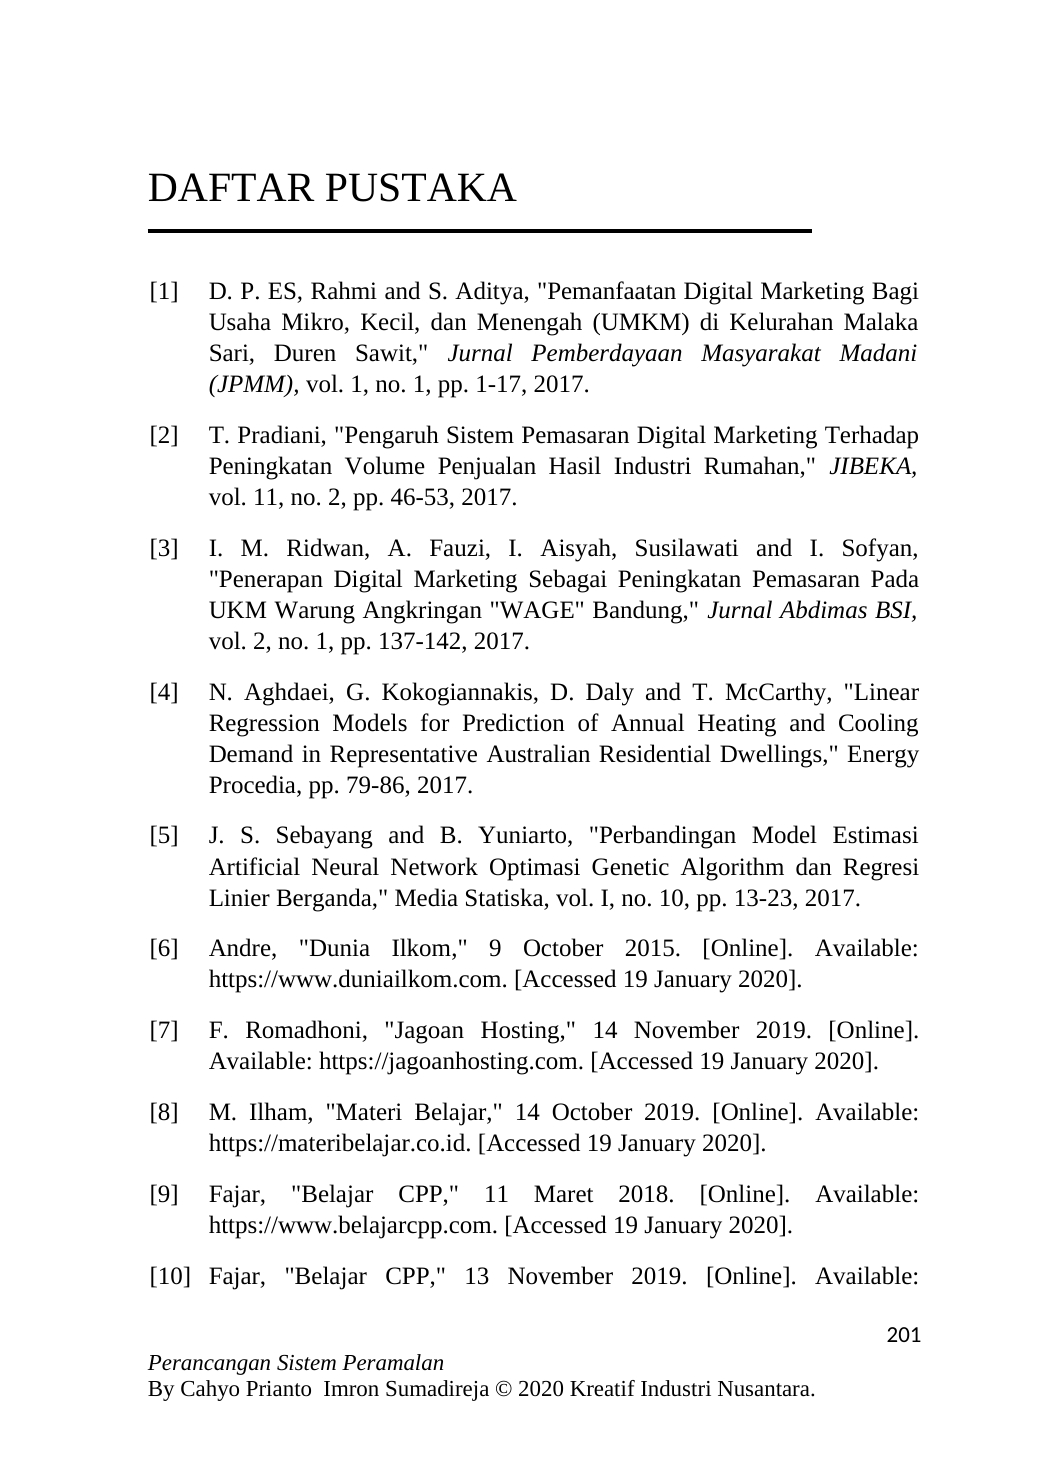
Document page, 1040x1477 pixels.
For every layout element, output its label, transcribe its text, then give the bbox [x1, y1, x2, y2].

table_cell [9] [148, 1178, 207, 1259]
table_cell I. M. Ridwan, A. Fauzi, I. Aisyah, Susilawati and I. Sofyan, "Penerapan Digital Marketing Sebagai Peningkatan Pemasaran Pada UKM Warung Angkringan "WAGE" Bandung," Jurnal Abdimas BSI, vol. 2, no. 1, pp. 137-142, 2017. [207, 531, 921, 675]
table_cell [8] [148, 1096, 207, 1178]
table_cell [10] [148, 1260, 207, 1310]
table_cell N. Aghdaei, G. Kokogiannakis, D. Daly and T. McCarthy, "Linear Regression Models for Prediction of Annual Heating and Cooling Demand in Representative Australian Residential Dwellings," Energy Procedia, pp. 79-86, 2017. [207, 675, 921, 819]
table_cell M. Ilham, "Materi Belajar," 14 October 2019. [Online]. Available: https://materibelajar.co.id. [Accessed 19 January 2020]. [207, 1096, 921, 1178]
table_cell [7] [148, 1014, 207, 1096]
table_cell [207, 1260, 921, 1310]
table_header [1] [148, 274, 207, 418]
table_cell [3] [148, 531, 207, 675]
table_cell [6] [148, 932, 207, 1014]
table_cell T. Pradiani, "Pengaruh Sistem Pemasaran Digital Marketing Terhadap Peningkatan Volume Penjualan Hasil Industri Rumahan," JIBEKA, vol. 11, no. 2, pp. 46-53, 2017. [207, 418, 921, 531]
subtitle DAFTAR PUSTAKA [148, 163, 921, 211]
table_cell J. S. Sebayang and B. Yuniarto, "Perbandingan Model Estimasi Artificial Neural Network Optimasi Genetic Algorithm dan Regresi Linier Berganda," Media Statiska, vol. I, no. 10, pp. 13-23, 2017. [207, 819, 921, 932]
table_cell Andre, "Dunia Ilkom," 9 October 2015. [Online]. Available: https://www.duniailkom.com. [Accessed 19 January 2020]. [207, 932, 921, 1014]
table_header D. P. ES, Rahmi and S. Aditya, "Pemanfaatan Digital Marketing Bagi Usaha Mikro, Kecil, dan Menengah (UMKM) di Kelurahan Malaka Sari, Duren Sawit," Jurnal Pemberdayaan Masyarakat Madani (JPMM), vol. 1, no. 1, pp. 1-17, 2017. [207, 274, 921, 418]
table_cell [4] [148, 675, 207, 819]
table_cell [2] [148, 418, 207, 531]
table_cell [5] [148, 819, 207, 932]
table_cell Fajar, "Belajar CPP," 11 Maret 2018. [Online]. Available: https://www.belajarcpp.com. [Accessed 19 January 2020]. [207, 1178, 921, 1259]
table_cell F. Romadhoni, "Jagoan Hosting," 14 November 2019. [Online]. Available: https://jagoanhosting.com. [Accessed 19 January 2020]. [207, 1014, 921, 1096]
